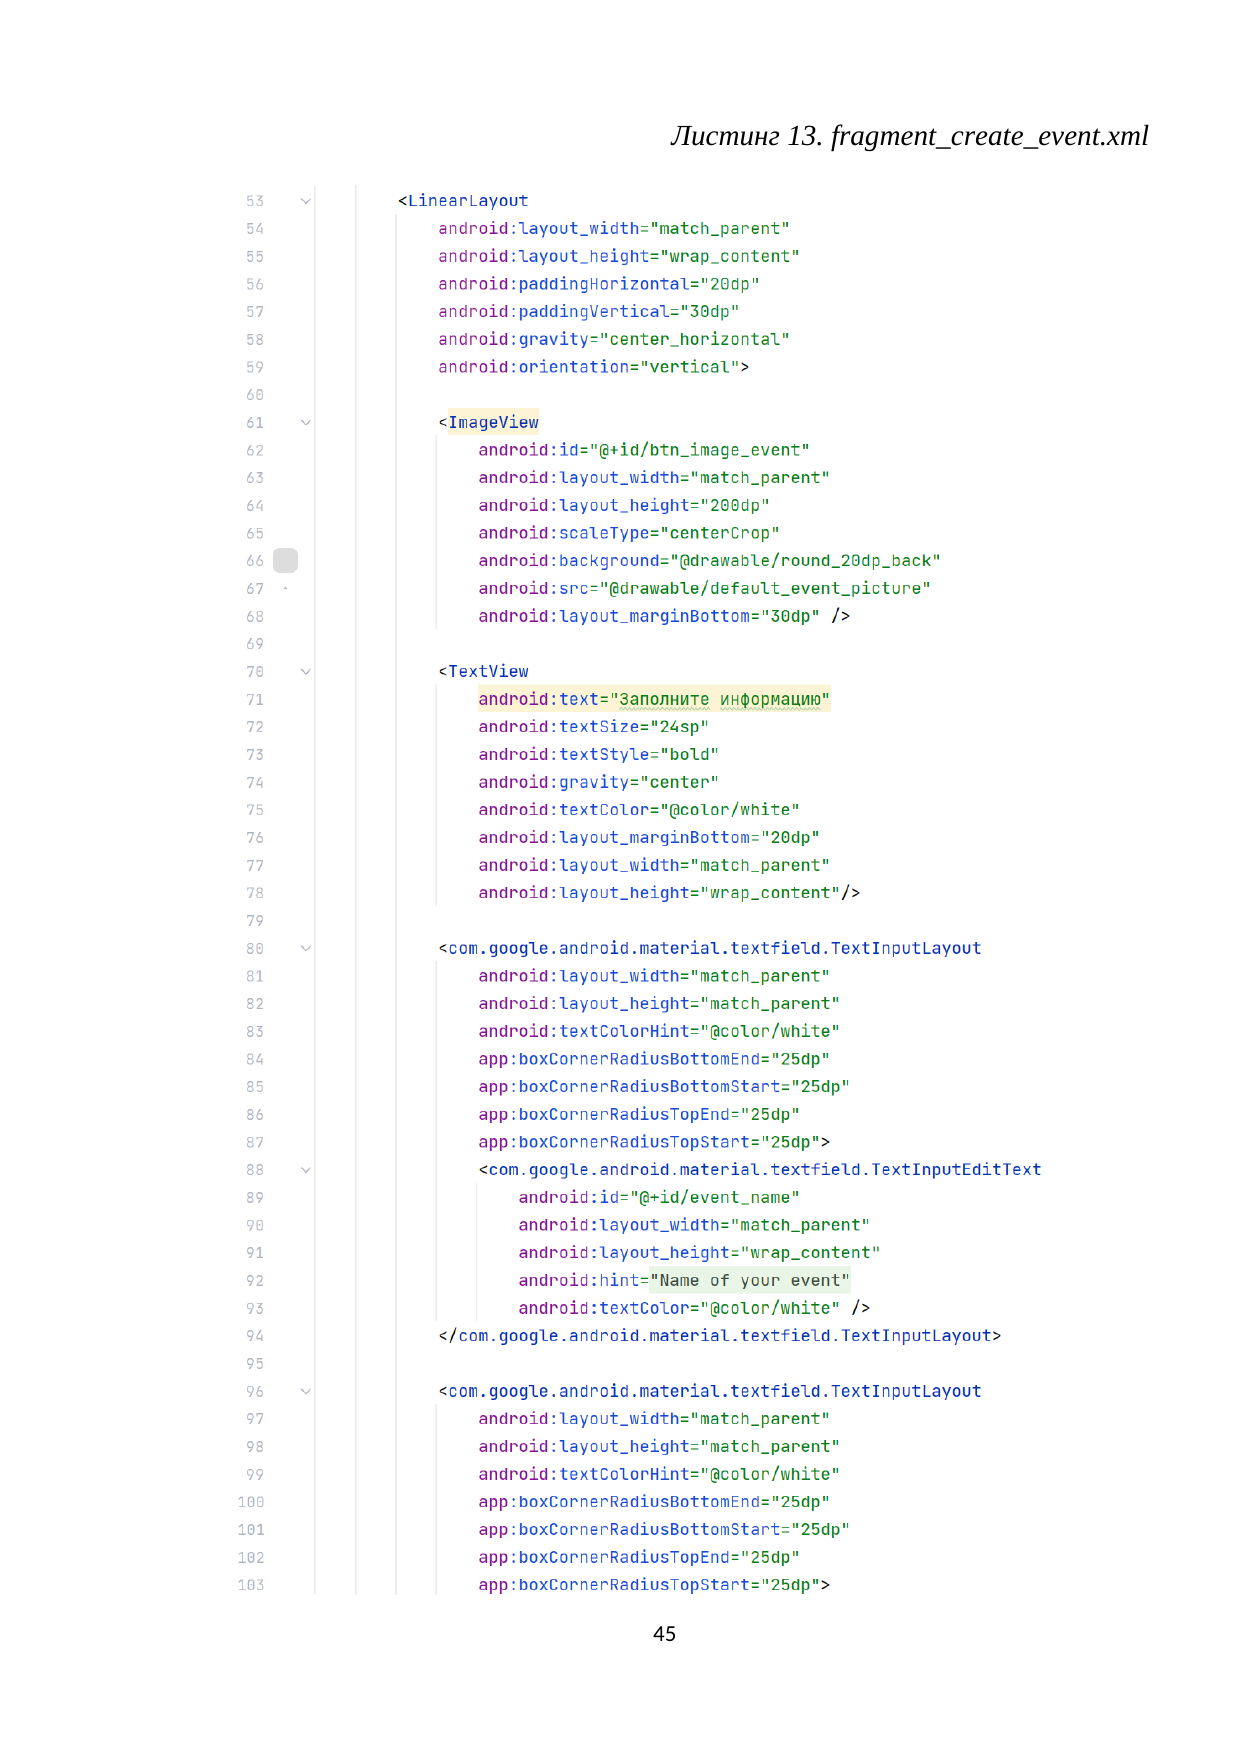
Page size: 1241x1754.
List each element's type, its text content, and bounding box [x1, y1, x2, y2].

picture [216, 185, 1113, 1595]
text Листинг 13. fragment_create_event.xml [177, 118, 1152, 152]
